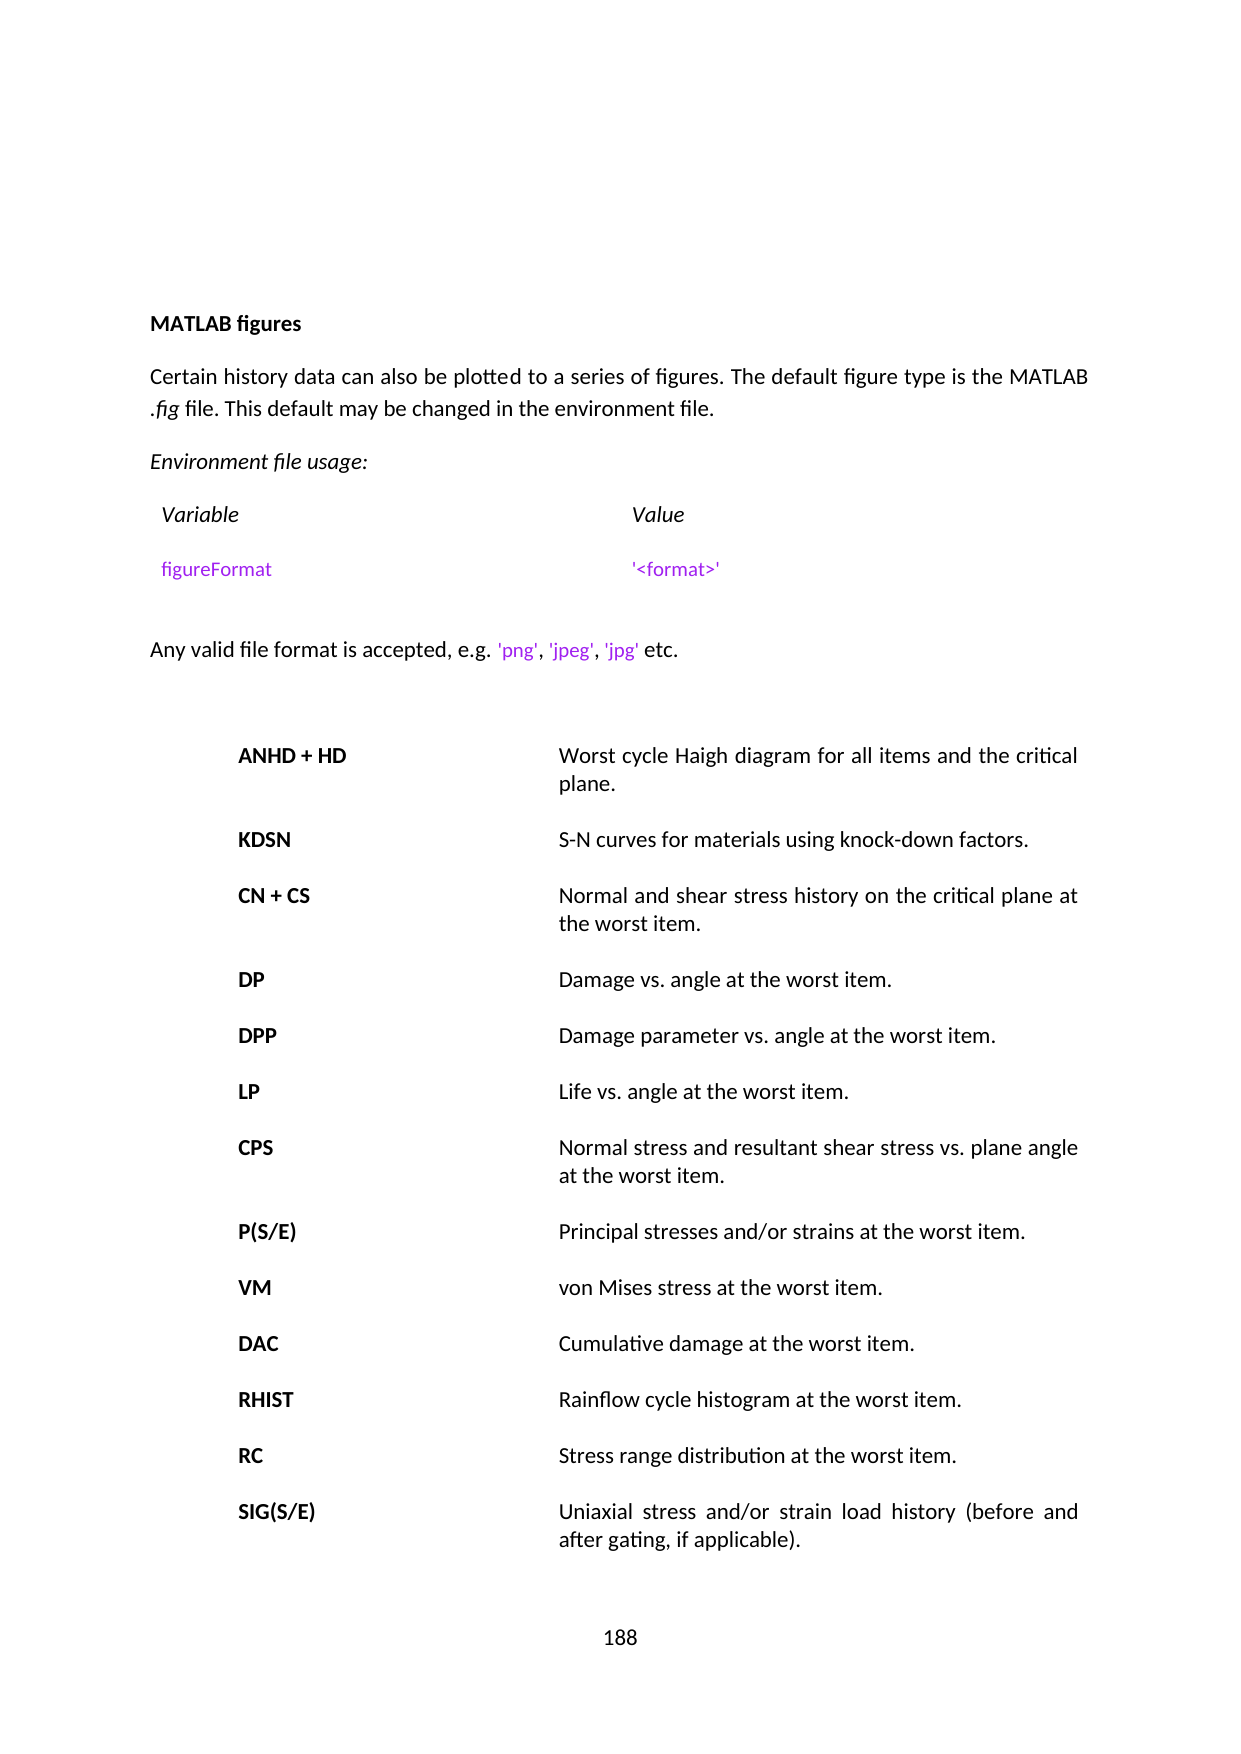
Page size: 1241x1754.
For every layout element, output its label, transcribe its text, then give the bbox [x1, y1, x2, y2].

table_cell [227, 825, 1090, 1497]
text Any valid file format is accepted, e.g. 'png', 'jpeg', 'jpg' etc. [150, 635, 1090, 663]
text MATLAB figures [150, 309, 1090, 337]
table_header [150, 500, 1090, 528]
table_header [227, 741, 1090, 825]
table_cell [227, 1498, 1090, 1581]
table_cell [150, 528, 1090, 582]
text Environment file usage: [150, 447, 1090, 475]
text Certain history data can also be plotted to a series of figures. The default figure type is the MATLAB .fig file. This default may be changed in the environment file. [150, 362, 1090, 422]
